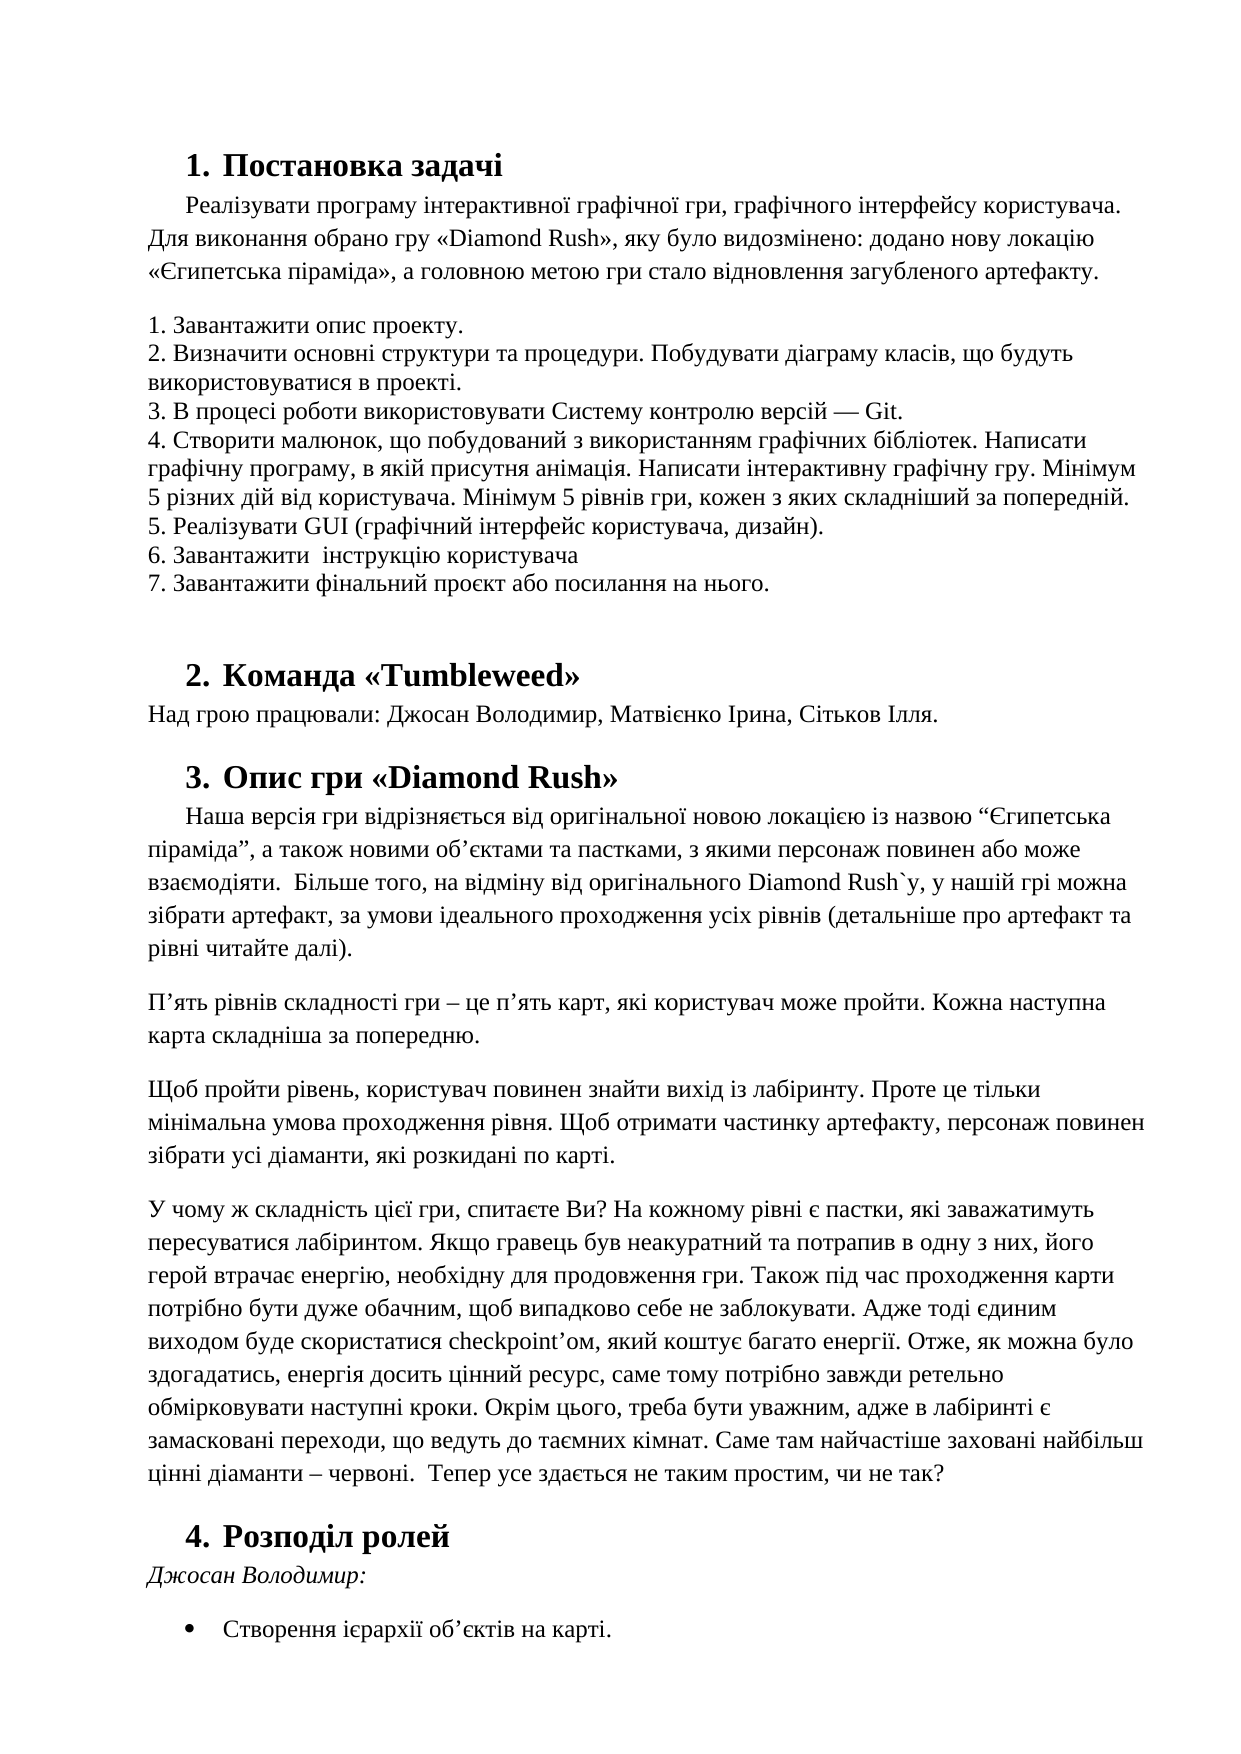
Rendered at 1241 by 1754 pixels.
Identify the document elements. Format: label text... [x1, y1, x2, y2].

subtitle Постановка задачі [185, 146, 1152, 184]
text У чому ж складність цієї гри, спитаєте Ви? На кожному рівні є пастки, які заважатимуть пересуватися лабіринтом. Якщо гравець був неакуратний та потрапив в одну з них, його герой втрачає енергію, необхідну для продовження гри. Також під час проходження карти потрібно бути дуже обачним, щоб випадково себе не заблокувати. Адже тоді єдиним виходом буде скористатися checkpoint’ом, який коштує багато енергії. Отже, як можна було здогадатись, енергія досить цінний ресурс, саме тому потрібно завжди ретельно обмірковувати наступні кроки. Окрім цього, треба бути уважним, адже в лабіринті є замасковані переходи, що ведуть до таємних кімнат. Саме там найчастіше заховані найбільш цінні діаманти – червоні. Тепер усе здається не таким простим, чи не так? [148, 1194, 1152, 1487]
text Над грою працювали: Джосан Володимир, Матвієнко Ірина, Сітьков Ілля. [148, 699, 1152, 728]
text 2. Визначити основні структури та процедури. Побудувати діаграму класів, що будуть використовуватися в проекті. [148, 338, 1152, 396]
text 5. Реалізувати GUI (графічний інтерфейс користувача, дизайн). [148, 511, 1152, 540]
text 1. Завантажити опис проекту. [148, 310, 1152, 338]
text 6. Завантажити інструкцію користувача [148, 540, 1152, 568]
text 3. В процесі роботи використовувати Систему контролю версій — Git. [148, 396, 1152, 425]
text 4. Створити малюнок, що побудований з використанням графічних бібліотек. Написати графічну програму, в якій присутня анімація. Написати інтерактивну графічну гру. Мінімум 5 різних дій від користувача. Мінімум 5 рівнів гри, кожен з яких складніший за попередній. [148, 425, 1152, 511]
text Реалізувати програму інтерактивної графічної гри, графічного інтерфейсу користувача. Для виконання обрано гру «Diamond Rush», яку було видозмінено: додано нову локацію «Єгипетська піраміда», а головною метою гри стало відновлення загубленого артефакту. [148, 190, 1152, 284]
text П’ять рівнів складності гри – це п’ять карт, які користувач може пройти. Кожна наступна карта складніша за попередню. [148, 987, 1152, 1049]
text 7. Завантажити фінальний проєкт або посилання на нього. [148, 568, 1152, 597]
text Джосан Володимир: [148, 1560, 1152, 1589]
list Створення ієрархії об’єктів на карті. [185, 1614, 1152, 1643]
subtitle Опис гри «Diamond Rush» [185, 757, 1152, 796]
text Щоб пройти рівень, користувач повинен знайти вихід із лабіринту. Проте це тільки мінімальна умова проходження рівня. Щоб отримати частинку артефакту, персонаж повинен зібрати усі діаманти, які розкидані по карті. [148, 1074, 1152, 1169]
text Наша версія гри відрізняється від оригінальної новою локацією із назвою “Єгипетська піраміда”, а також новими об’єктами та пастками, з якими персонаж повинен або може взаємодіяти. Більше того, на відміну від оригінального Diamond Rush`у, у нашій грі можна зібрати артефакт, за умови ідеального проходження усіх рівнів (детальніше про артефакт та рівні читайте далі). [148, 801, 1152, 962]
subtitle Команда «Tumbleweed» [185, 655, 1152, 693]
subtitle Розподіл ролей [185, 1516, 1152, 1554]
